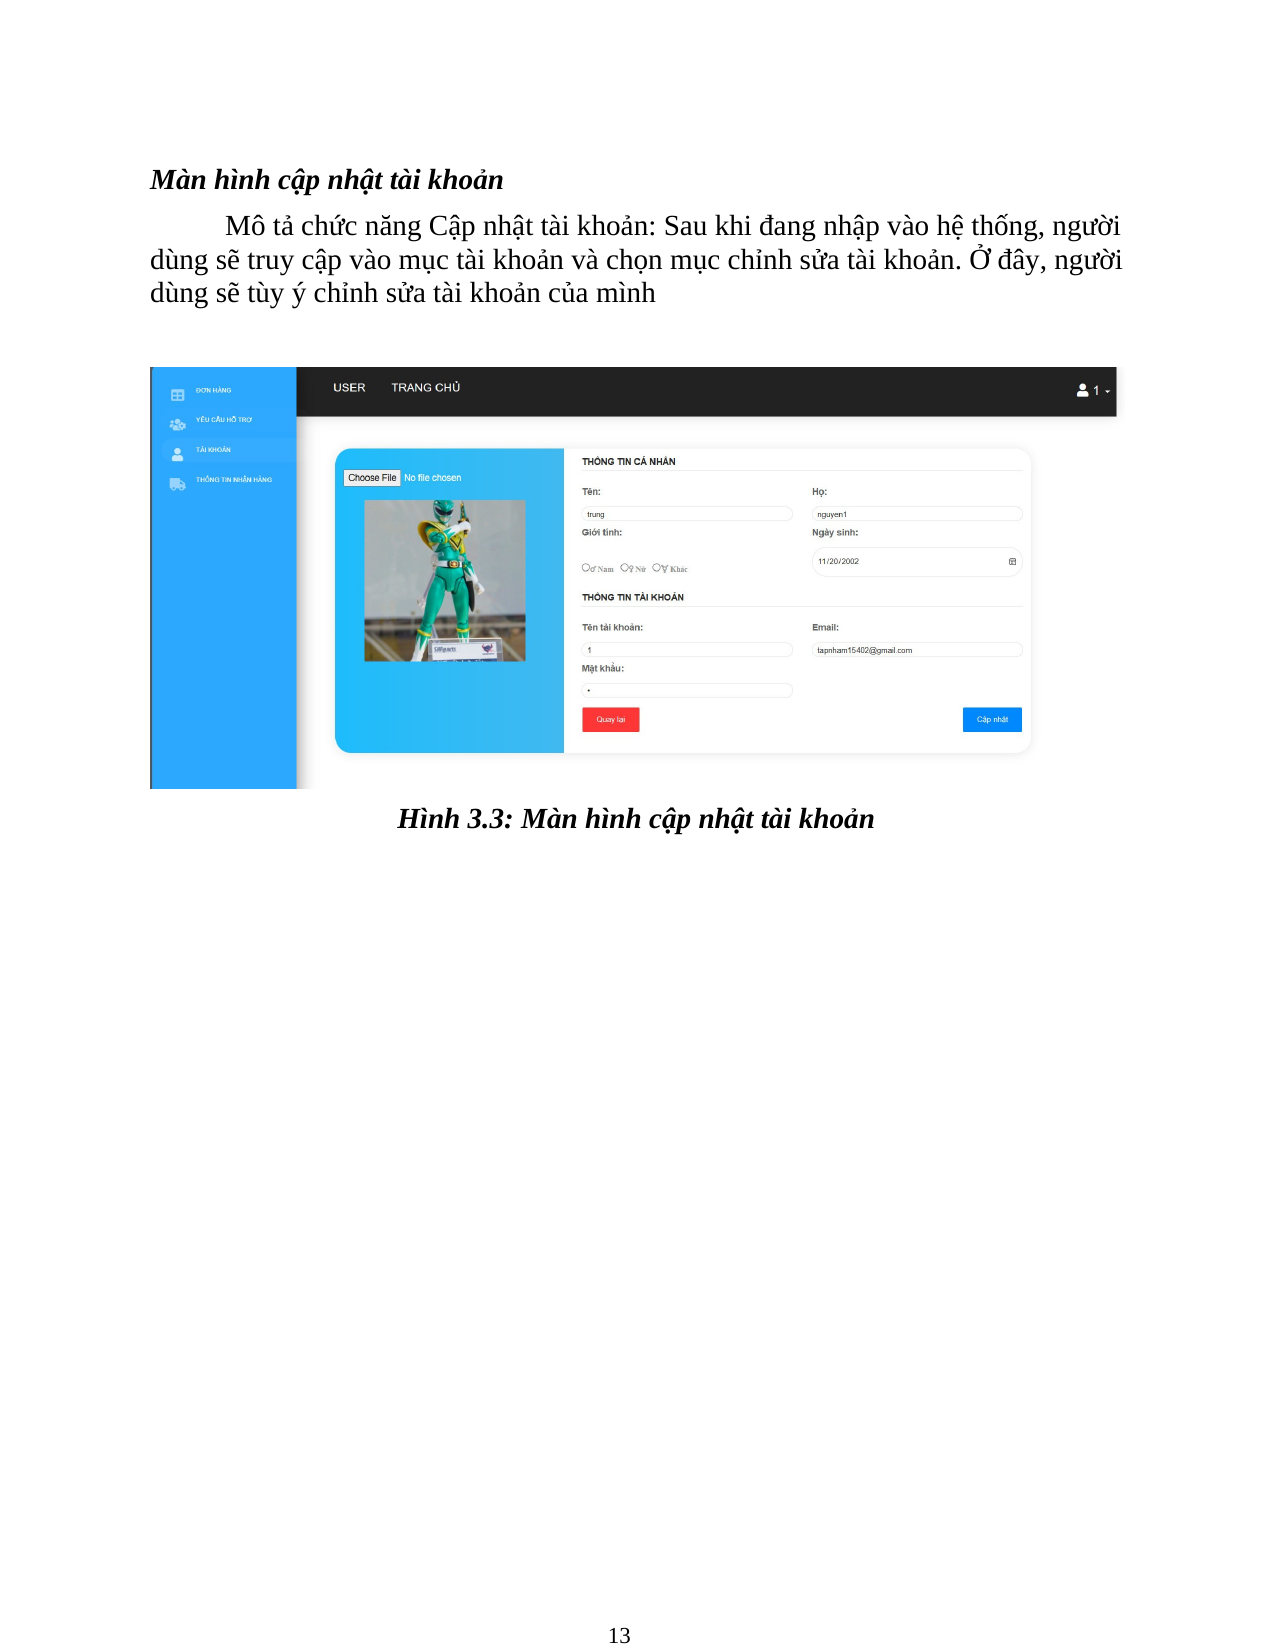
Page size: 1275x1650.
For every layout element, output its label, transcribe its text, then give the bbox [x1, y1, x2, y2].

text Hình 3.3: Màn hình cập nhật tài khoản [150, 801, 1125, 834]
picture [150, 367, 1125, 789]
text Mô tả chức năng Cập nhật tài khoản: Sau khi đang nhập vào hệ thống, người dùng sẽ truy cập vào mục tài khoản và chọn mục chỉnh sửa tài khoản. Ở đây, người dùng sẽ tùy ý chỉnh sửa tài khoản của mình [150, 208, 1125, 309]
subtitle Màn hình cập nhật tài khoản [150, 162, 1125, 196]
